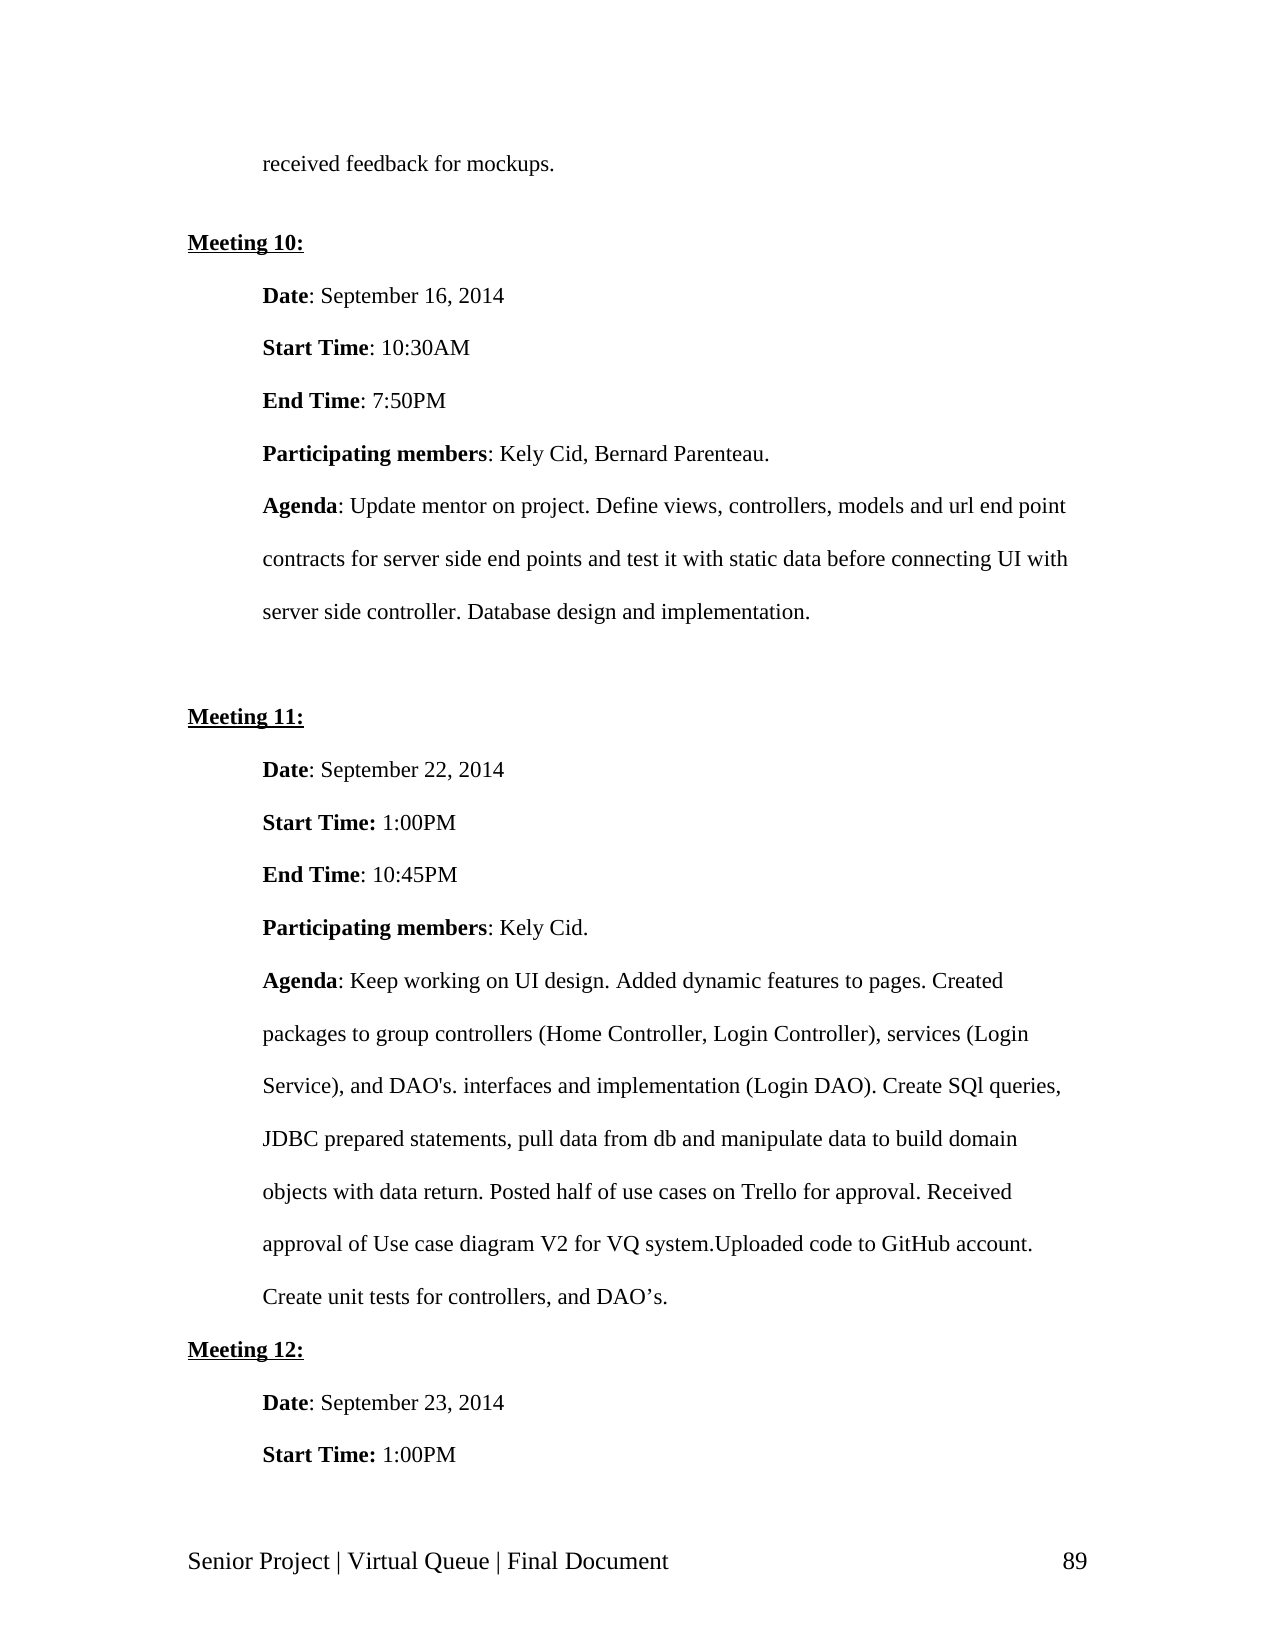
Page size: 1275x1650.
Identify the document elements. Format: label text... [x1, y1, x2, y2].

text End Time: 7:50PM [262, 387, 1087, 413]
text Meeting 11: [187, 703, 1087, 730]
text Agenda: Update mentor on project. Define views, controllers, models and url end point contracts for server side end points and test it with static data before connecting UI with server side controller. Database design and implementation. [262, 493, 1087, 624]
text Meeting 12: [187, 1336, 1087, 1362]
text Date: September 22, 2014 [262, 756, 1087, 782]
text Date: September 23, 2014 [262, 1389, 1087, 1415]
text Start Time: 10:30AM [262, 334, 1087, 361]
text Meeting 10: [187, 229, 1087, 255]
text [262, 150, 1087, 176]
text Participating members: Kely Cid, Bernard Parenteau. [262, 440, 1087, 466]
text Participating members: Kely Cid. [262, 914, 1087, 941]
text Start Time: 1:00PM [262, 1441, 1087, 1468]
text Agenda: Keep working on UI design. Added dynamic features to pages. Created packages to group controllers (Home Controller, Login Controller), services (Login Service), and DAO's. interfaces and implementation (Login DAO). Create SQl queries, JDBC prepared statements, pull data from db and manipulate data to build domain objects with data return. Posted half of use cases on Trello for approval. Received approval of Use case diagram V2 for VQ system.Uploaded code to GitHub account. Create unit tests for controllers, and DAO’s. [262, 967, 1087, 1309]
text End Time: 10:45PM [262, 862, 1087, 888]
text Date: September 16, 2014 [262, 282, 1087, 308]
text Start Time: 1:00PM [262, 809, 1087, 835]
